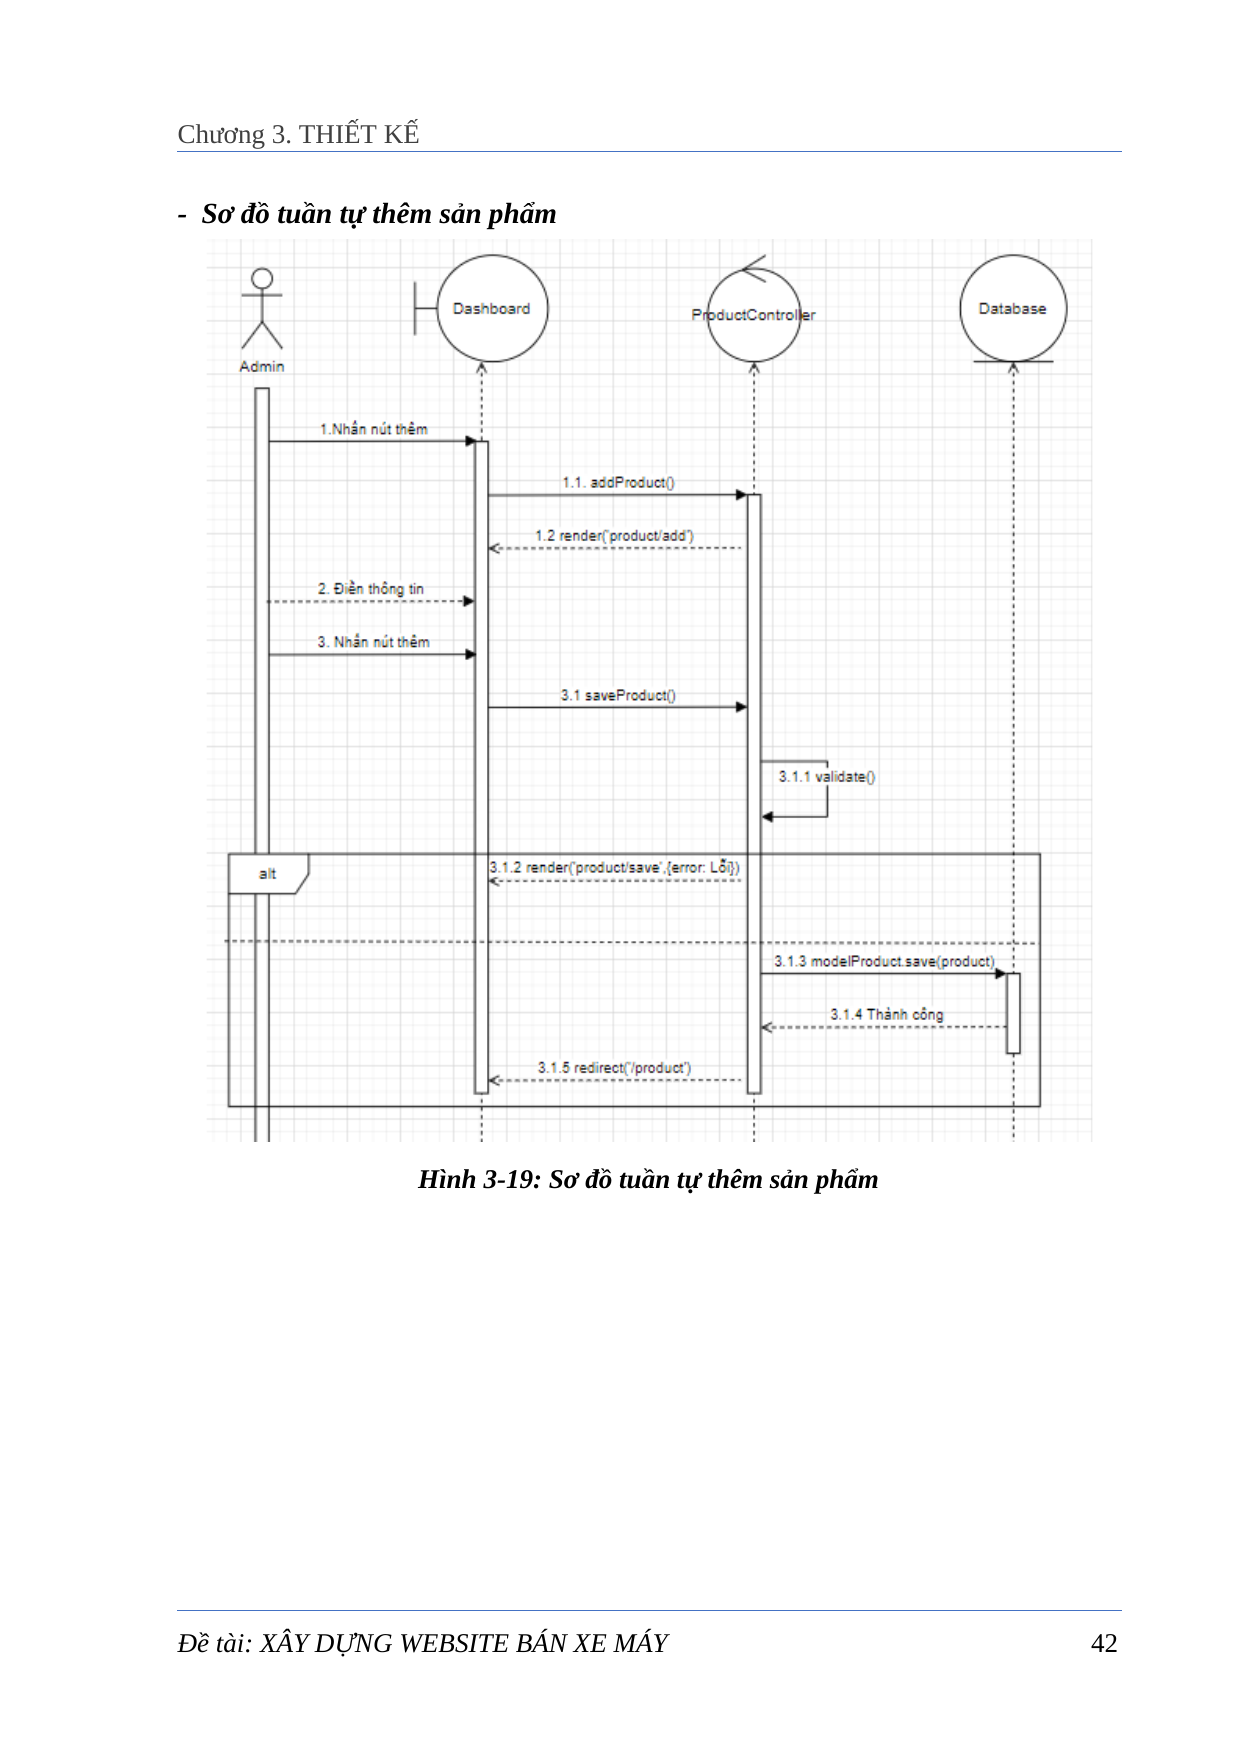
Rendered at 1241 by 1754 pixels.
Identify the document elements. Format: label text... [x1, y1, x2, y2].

text - Sơ đồ tuần tự thêm sản phẩm [177, 196, 1122, 229]
picture [206, 239, 1093, 1142]
text Hình 3-19: Sơ đồ tuần tự thêm sản phẩm [177, 1163, 1122, 1194]
